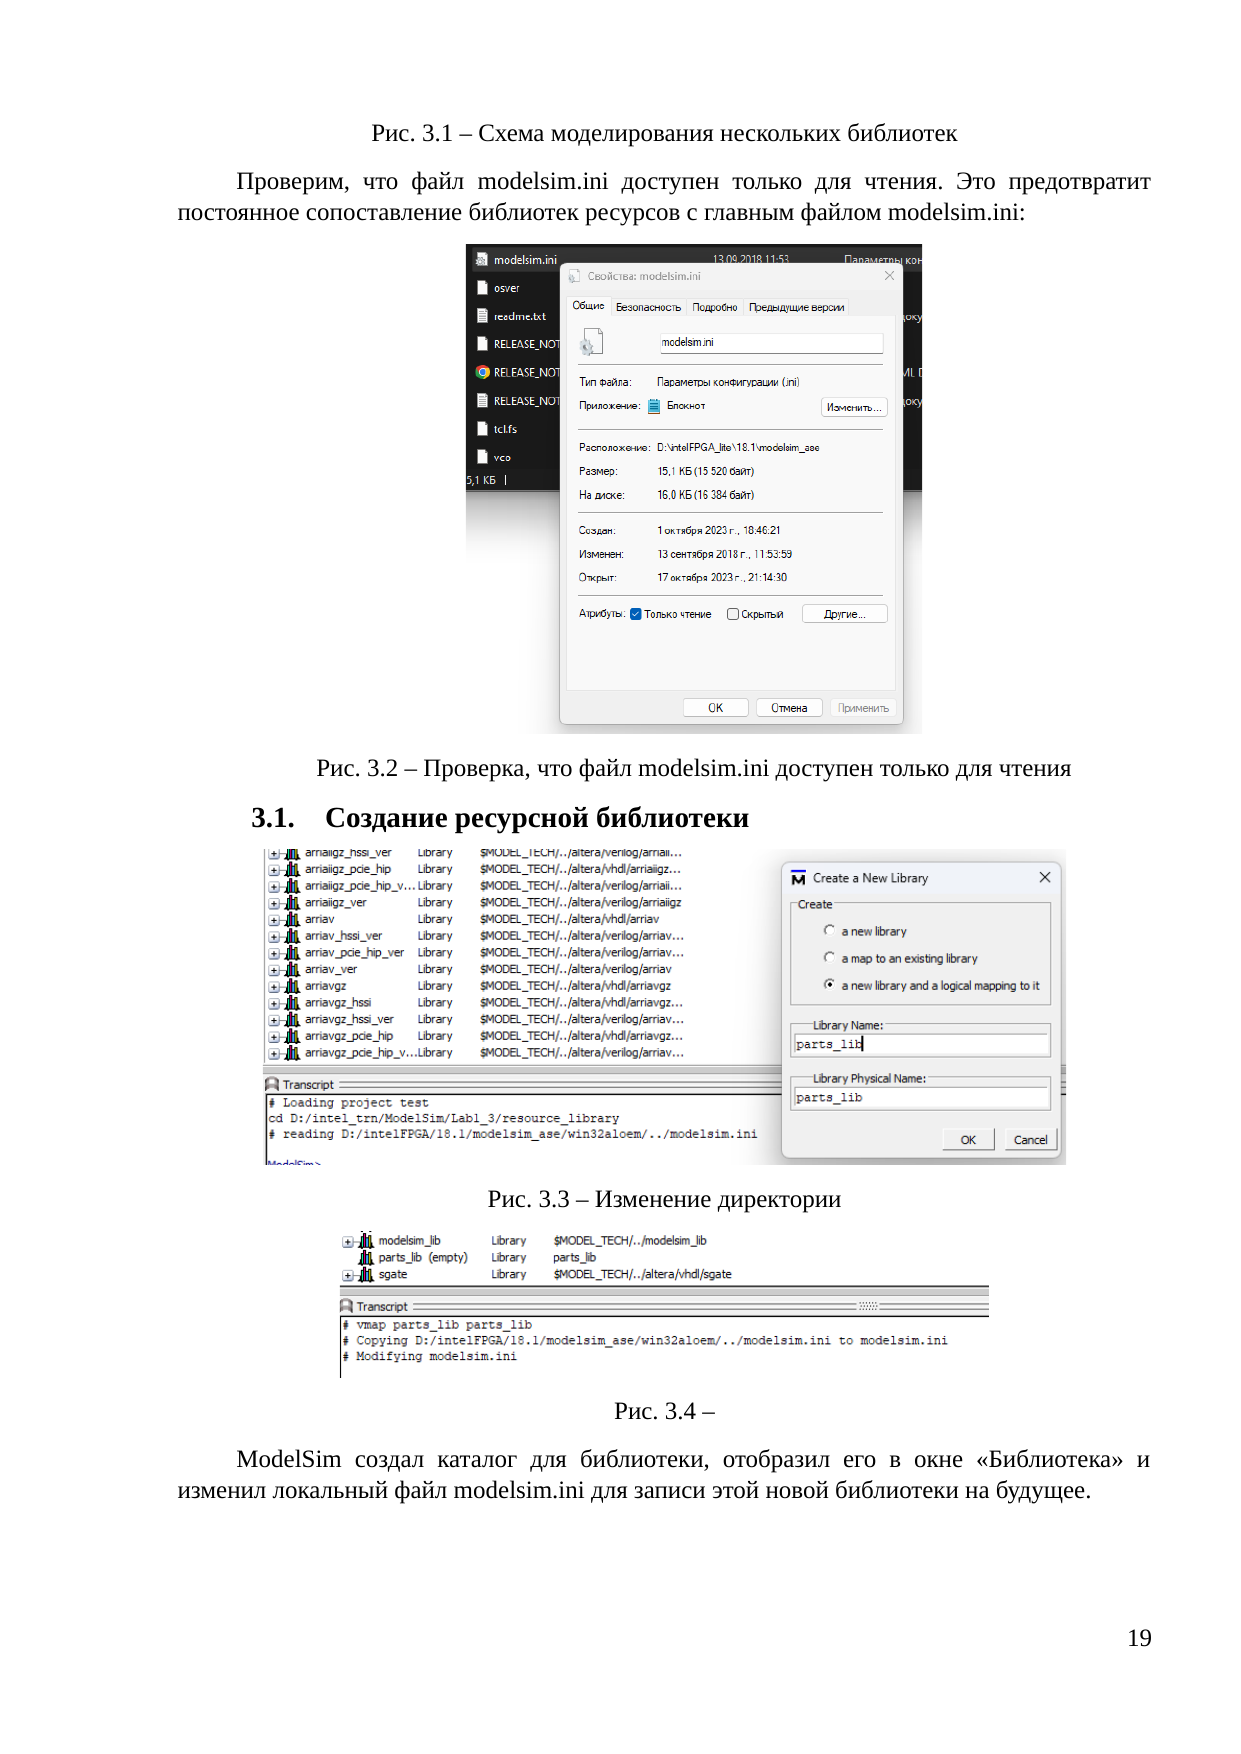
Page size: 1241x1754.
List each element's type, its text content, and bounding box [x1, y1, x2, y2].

picture [339, 1231, 989, 1378]
text Рис. 3.2 – Проверка, что файл modelsim.ini доступен только для чтения [177, 753, 1152, 782]
text Проверим, что файл modelsim.ini доступен только для чтения. Это предотвратит постоянное сопоставление библиотек ресурсов с главным файлом modelsim.ini: [177, 166, 1152, 226]
subtitle Создание ресурсной библиотеки [251, 801, 1152, 834]
text Рис. 3.4 – [177, 1396, 1152, 1425]
text Рис. 3.3 – Изменение директории [177, 1184, 1152, 1212]
picture [262, 849, 1067, 1165]
text Рис. 3.1 – Схема моделирования нескольких библиотек [177, 118, 1152, 147]
picture [465, 244, 923, 734]
text ModelSim создал каталог для библиотеки, отобразил его в окне «Библиотека» и изменил локальный файл modelsim.ini для записи этой новой библиотеки на будущее. [177, 1444, 1152, 1504]
